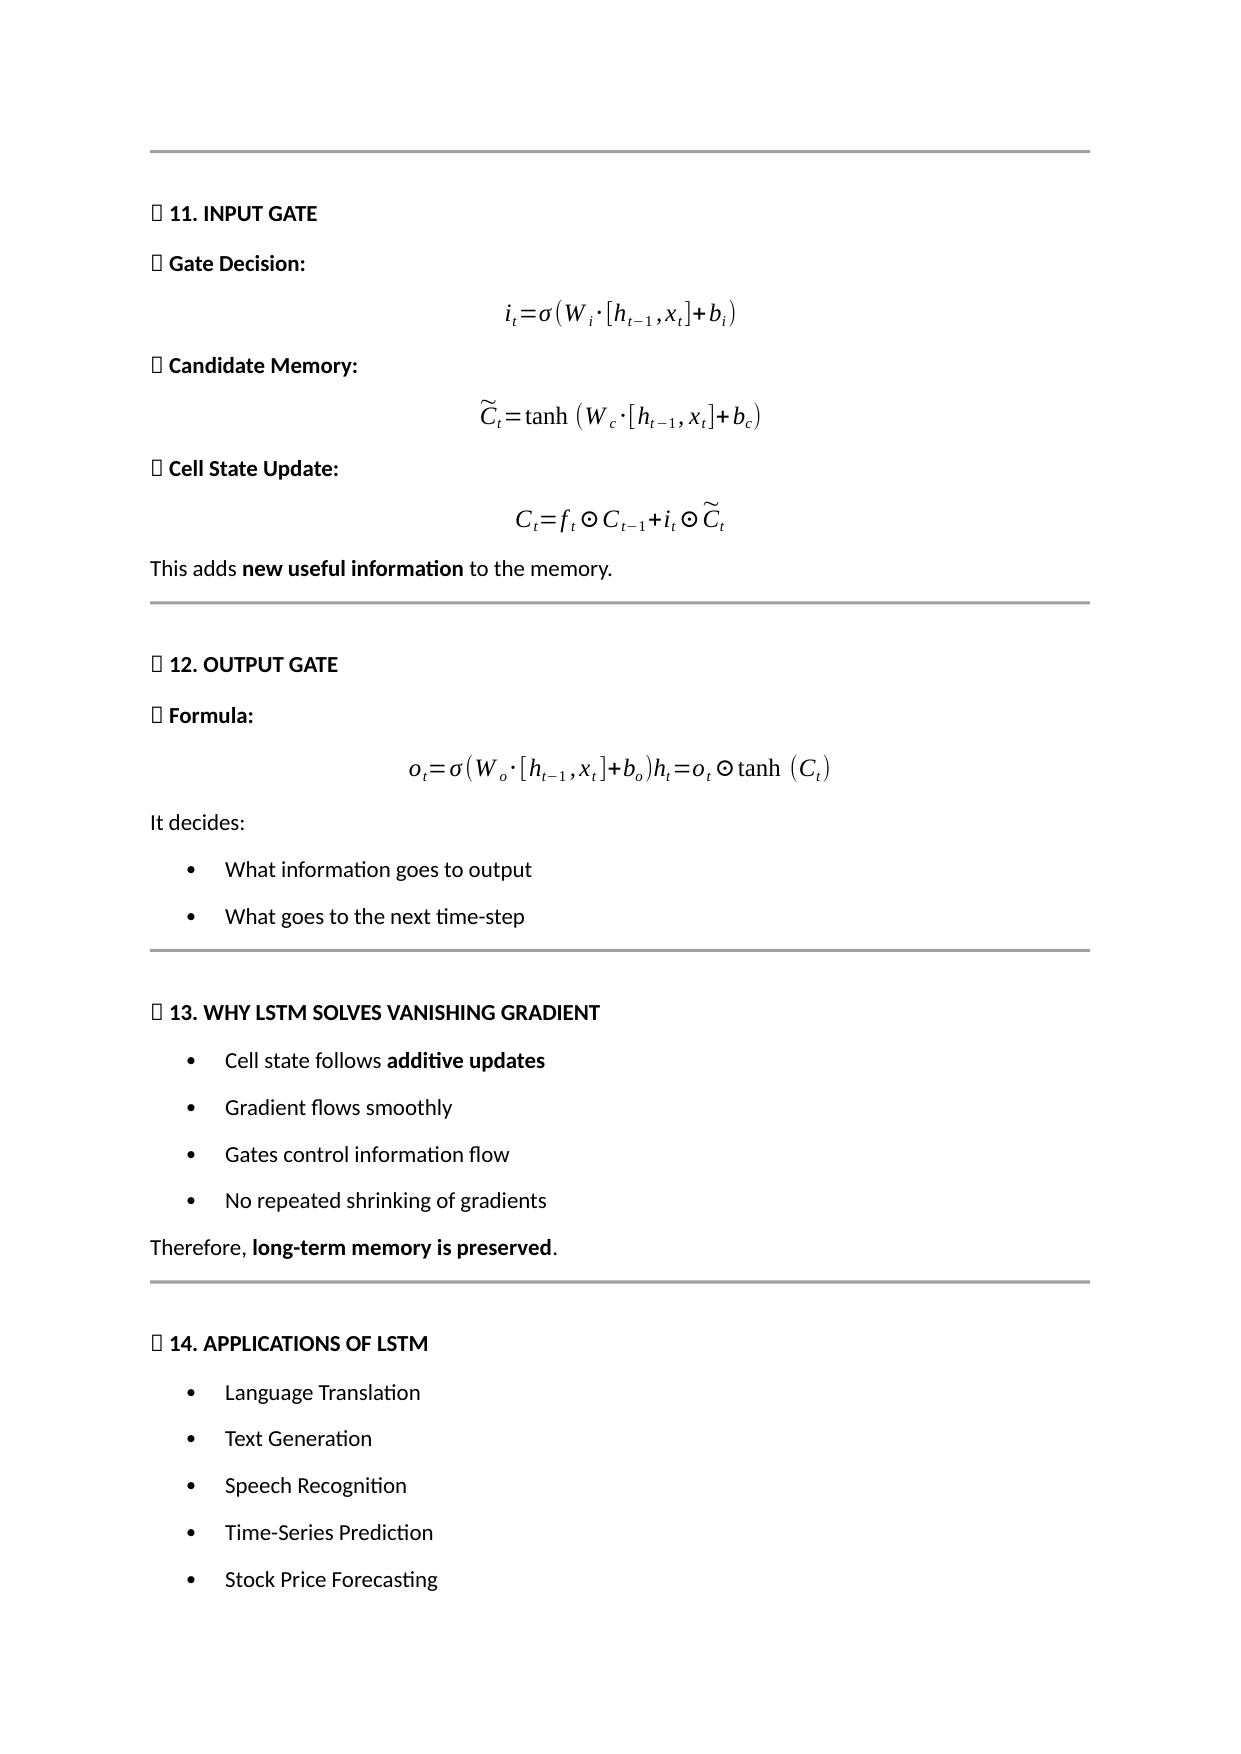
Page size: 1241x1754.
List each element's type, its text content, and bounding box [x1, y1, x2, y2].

list Speech Recognition [187, 1471, 1090, 1499]
text ✅ 11. INPUT GATE [150, 197, 1090, 228]
text ✅ 14. APPLICATIONS OF LSTM [150, 1327, 1090, 1358]
list What information goes to output [187, 855, 1090, 883]
text ✅ Cell State Update: [150, 451, 1090, 483]
text Therefore, long-term memory is preserved. [150, 1233, 1090, 1262]
text This adds new useful information to the memory. [150, 554, 1090, 582]
text ✅ 12. OUTPUT GATE [150, 648, 1090, 679]
text ✅ Candidate Memory: [150, 348, 1090, 380]
list Stock Price Forecasting [187, 1565, 1090, 1593]
list No repeated shrinking of gradients [187, 1187, 1090, 1215]
text ✅ Formula: [150, 698, 1090, 730]
text It decides: [150, 808, 1090, 836]
list Gradient flows smoothly [187, 1093, 1090, 1121]
text ✅ Gate Decision: [150, 247, 1090, 278]
list Text Generation [187, 1424, 1090, 1453]
list What goes to the next time-step [187, 902, 1090, 930]
list Language Translation [187, 1378, 1090, 1406]
list Cell state follows additive updates [187, 1046, 1090, 1074]
text ✅ 13. WHY LSTM SOLVES VANISHING GRADIENT [150, 996, 1090, 1027]
list Gates control information flow [187, 1140, 1090, 1168]
list Time-Series Prediction [187, 1518, 1090, 1546]
